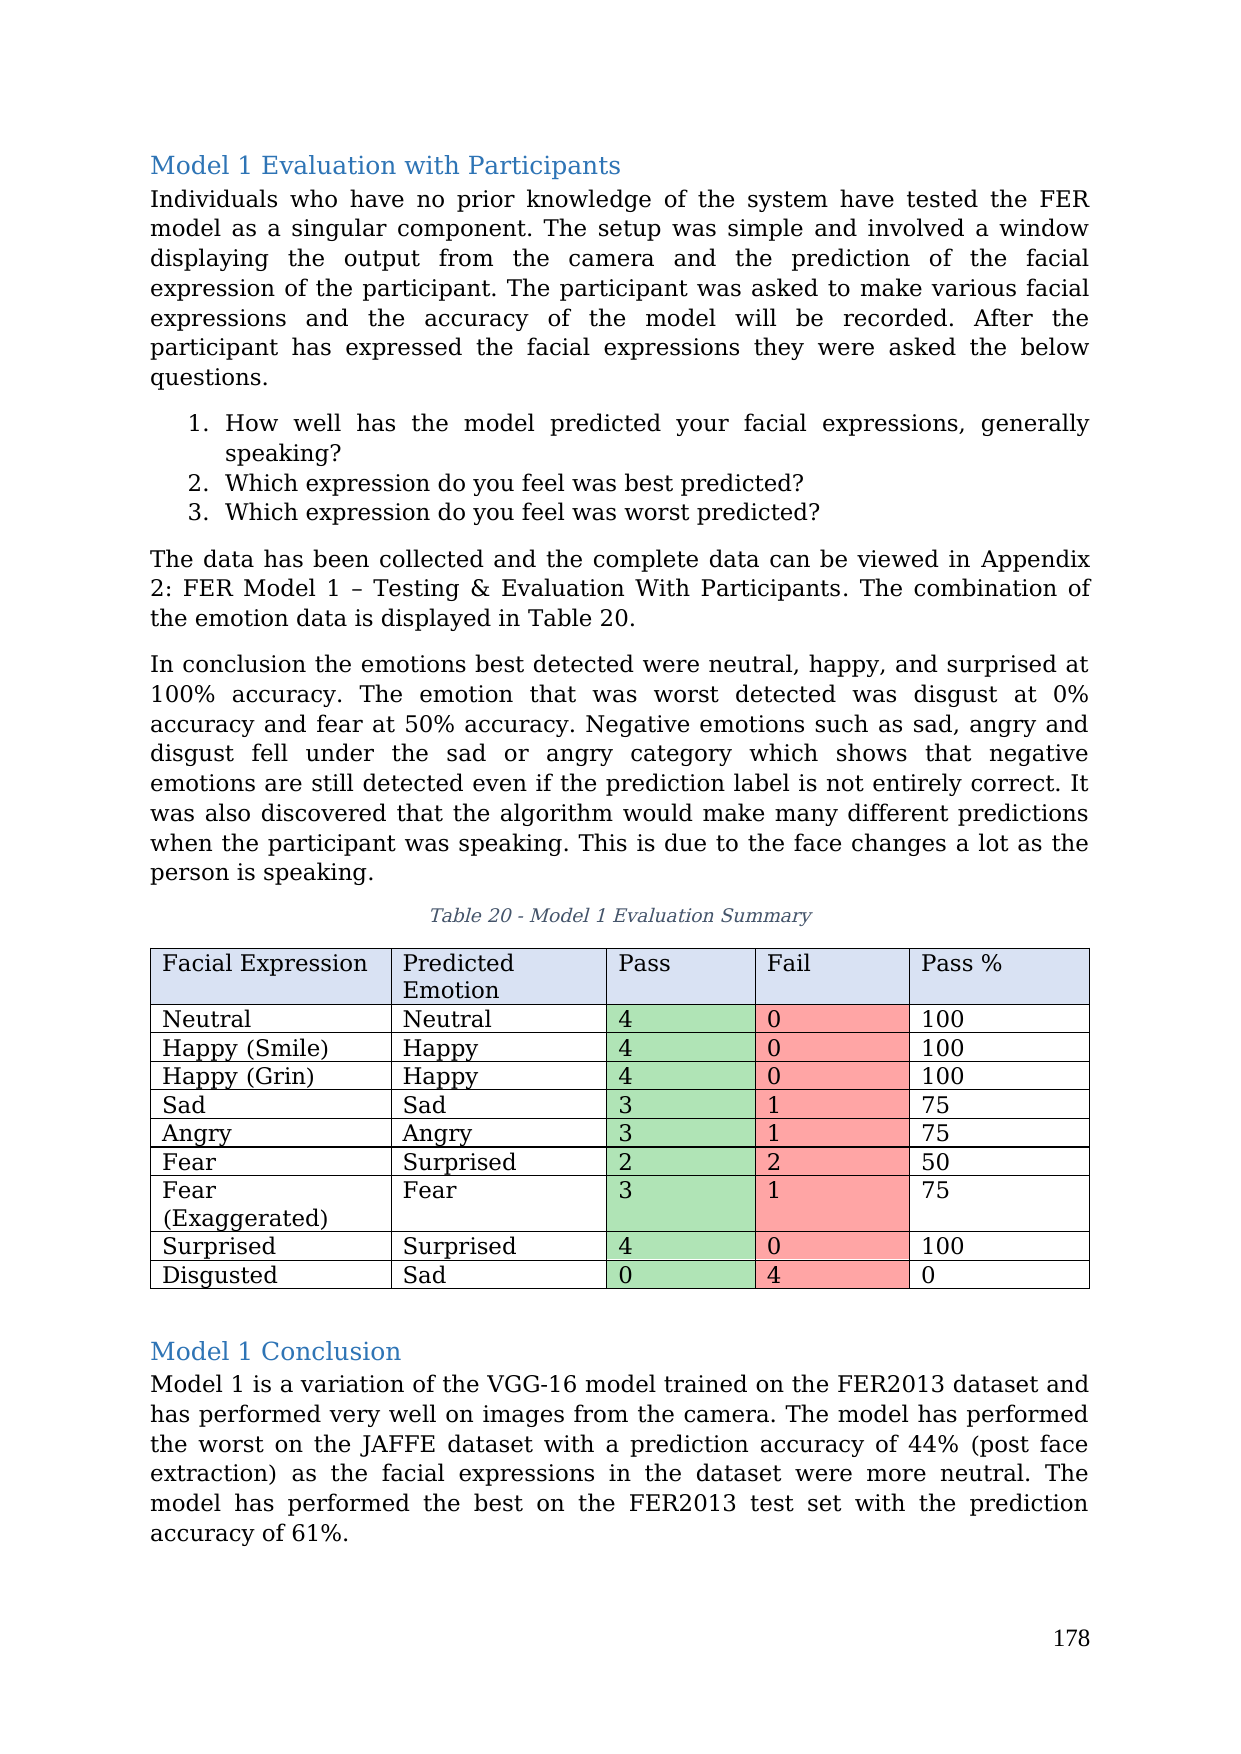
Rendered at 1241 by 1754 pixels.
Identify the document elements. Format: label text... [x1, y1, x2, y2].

table_cell 0 [756, 1062, 909, 1089]
table_header Pass [607, 949, 755, 1004]
table_cell Neutral [392, 1005, 606, 1032]
table_cell Neutral [151, 1005, 391, 1032]
table_cell Sad [151, 1090, 391, 1118]
table_cell 0 [910, 1261, 1089, 1288]
table_cell 4 [607, 1033, 755, 1061]
table_cell Surprised [392, 1148, 606, 1175]
table_cell 75 [910, 1176, 1089, 1231]
table_cell 75 [910, 1119, 1089, 1146]
table_header Facial Expression [151, 949, 391, 1004]
list Which expression do you feel was worst predicted? [187, 498, 1090, 526]
table_cell 0 [756, 1033, 909, 1061]
table_cell 3 [607, 1119, 755, 1146]
table_cell 100 [910, 1062, 1089, 1089]
table_cell 100 [910, 1033, 1089, 1061]
table_cell Disgusted [151, 1261, 391, 1288]
table_cell 0 [756, 1232, 909, 1259]
table_cell 100 [910, 1232, 1089, 1259]
table_cell 2 [607, 1148, 755, 1175]
text Individuals who have no prior knowledge of the system have tested the FER model as a singular component. The setup was simple and involved a window displaying the output from the camera and the prediction of the facial expression of the participant. The participant was asked to make various facial expressions and the accuracy of the model will be recorded. After the participant has expressed the facial expressions they were asked the below questions. [150, 184, 1090, 390]
text In conclusion the emotions best detected were neutral, happy, and surprised at 100% accuracy. The emotion that was worst detected was disgust at 0% accuracy and fear at 50% accuracy. Negative emotions such as sad, angry and disgust fell under the sad or angry category which shows that negative emotions are still detected even if the prediction label is not entirely correct. It was also discovered that the algorithm would make many different predictions when the participant was speaking. This is due to the face changes a lot as the person is speaking. [150, 650, 1090, 885]
table_cell 4 [607, 1005, 755, 1032]
table_cell Angry [392, 1119, 606, 1146]
table_cell 4 [607, 1062, 755, 1089]
table_cell 1 [756, 1176, 909, 1231]
table_header Predicted Emotion [392, 949, 606, 1004]
table_cell 2 [756, 1148, 909, 1175]
table_cell Happy [392, 1062, 606, 1089]
text Table 20 - Model 1 Evaluation Summary [150, 904, 1090, 927]
subtitle Model 1 Evaluation with Participants [150, 150, 1090, 180]
table_cell 3 [607, 1090, 755, 1118]
table_cell 4 [607, 1232, 755, 1259]
table_cell Surprised [151, 1232, 391, 1259]
table_cell 0 [756, 1005, 909, 1032]
list How well has the model predicted your facial expressions, generally speaking? [187, 409, 1090, 466]
text Model 1 is a variation of the VGG-16 model trained on the FER2013 dataset and has performed very well on images from the camera. The model has performed the worst on the JAFFE dataset with a prediction accuracy of 44% (post face extraction) as the facial expressions in the dataset were more neutral. The model has performed the best on the FER2013 test set with the prediction accuracy of 61%. [150, 1370, 1090, 1546]
table_cell 0 [607, 1261, 755, 1288]
table_header Fail [756, 949, 909, 1004]
table_cell Angry [151, 1119, 391, 1146]
text The data has been collected and the complete data can be viewed in Appendix 2: FER Model 1 – Testing & Evaluation With Participants. The combination of the emotion data is displayed in Table 20. [150, 544, 1090, 631]
table_cell 75 [910, 1090, 1089, 1118]
table_cell Fear [392, 1176, 606, 1231]
subtitle Model 1 Conclusion [150, 1335, 1090, 1365]
table_cell Fear [151, 1148, 391, 1175]
table_cell Surprised [392, 1232, 606, 1259]
table_header Pass % [910, 949, 1089, 1004]
table_cell Happy [392, 1033, 606, 1061]
table_cell Happy (Grin) [151, 1062, 391, 1089]
table_cell Sad [392, 1261, 606, 1288]
table_cell 4 [756, 1261, 909, 1288]
table_cell Fear (Exaggerated) [151, 1176, 391, 1231]
table_cell Happy (Smile) [151, 1033, 391, 1061]
table_cell 1 [756, 1090, 909, 1118]
table_cell 100 [910, 1005, 1089, 1032]
table_cell Sad [392, 1090, 606, 1118]
table_cell 3 [607, 1176, 755, 1231]
table_cell 50 [910, 1148, 1089, 1175]
table_cell 1 [756, 1119, 909, 1146]
list Which expression do you feel was best predicted? [187, 468, 1090, 496]
